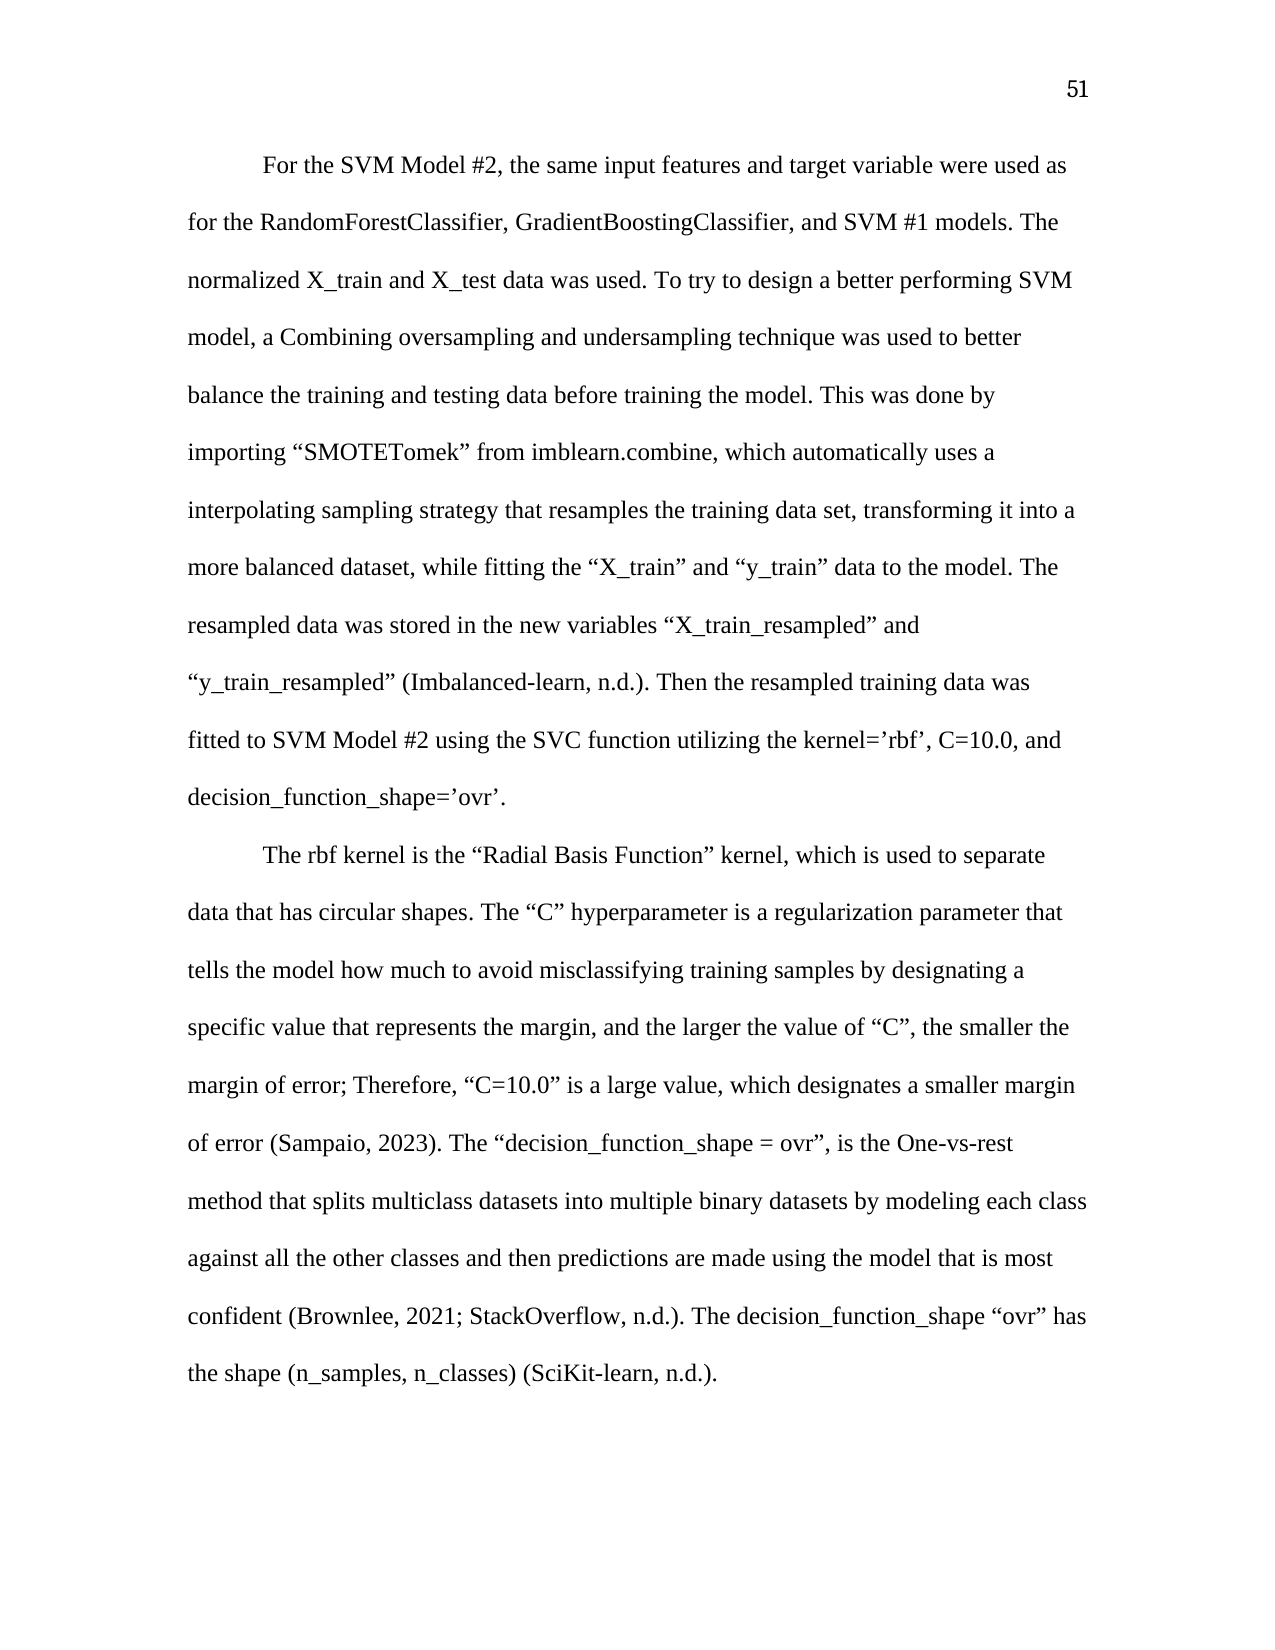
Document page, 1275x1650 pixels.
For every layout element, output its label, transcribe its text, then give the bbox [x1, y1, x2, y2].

text For the SVM Model #2, the same input features and target variable were used as for the RandomForestClassifier, GradientBoostingClassifier, and SVM #1 models. The normalized X_train and X_test data was used. To try to design a better performing SVM model, a Combining oversampling and undersampling technique was used to better balance the training and testing data before training the model. This was done by importing “SMOTETomek” from imblearn.combine, which automatically uses a interpolating sampling strategy that resamples the training data set, transforming it into a more balanced dataset, while fitting the “X_train” and “y_train” data to the model. The resampled data was stored in the new variables “X_train_resampled” and “y_train_resampled” (Imbalanced-learn, n.d.). Then the resampled training data was fitted to SVM Model #2 using the SVC function utilizing the kernel=’rbf’, C=10.0, and decision_function_shape=’ovr’. [187, 150, 1087, 811]
text The rbf kernel is the “Radial Basis Function” kernel, which is used to separate data that has circular shapes. The “C” hyperparameter is a regularization parameter that tells the model how much to avoid misclassifying training samples by designating a specific value that represents the margin, and the larger the value of “C”, the smaller the margin of error; Therefore, “C=10.0” is a large value, which designates a smaller margin of error (Sampaio, 2023). The “decision_function_shape = ovr”, is the One-vs-rest method that splits multiclass datasets into multiple binary datasets by modeling each class against all the other classes and then predictions are made using the model that is most confident (Brownlee, 2021; StackOverflow, n.d.). The decision_function_shape “ovr” has the shape (n_samples, n_classes) (SciKit-learn, n.d.). [187, 840, 1087, 1387]
